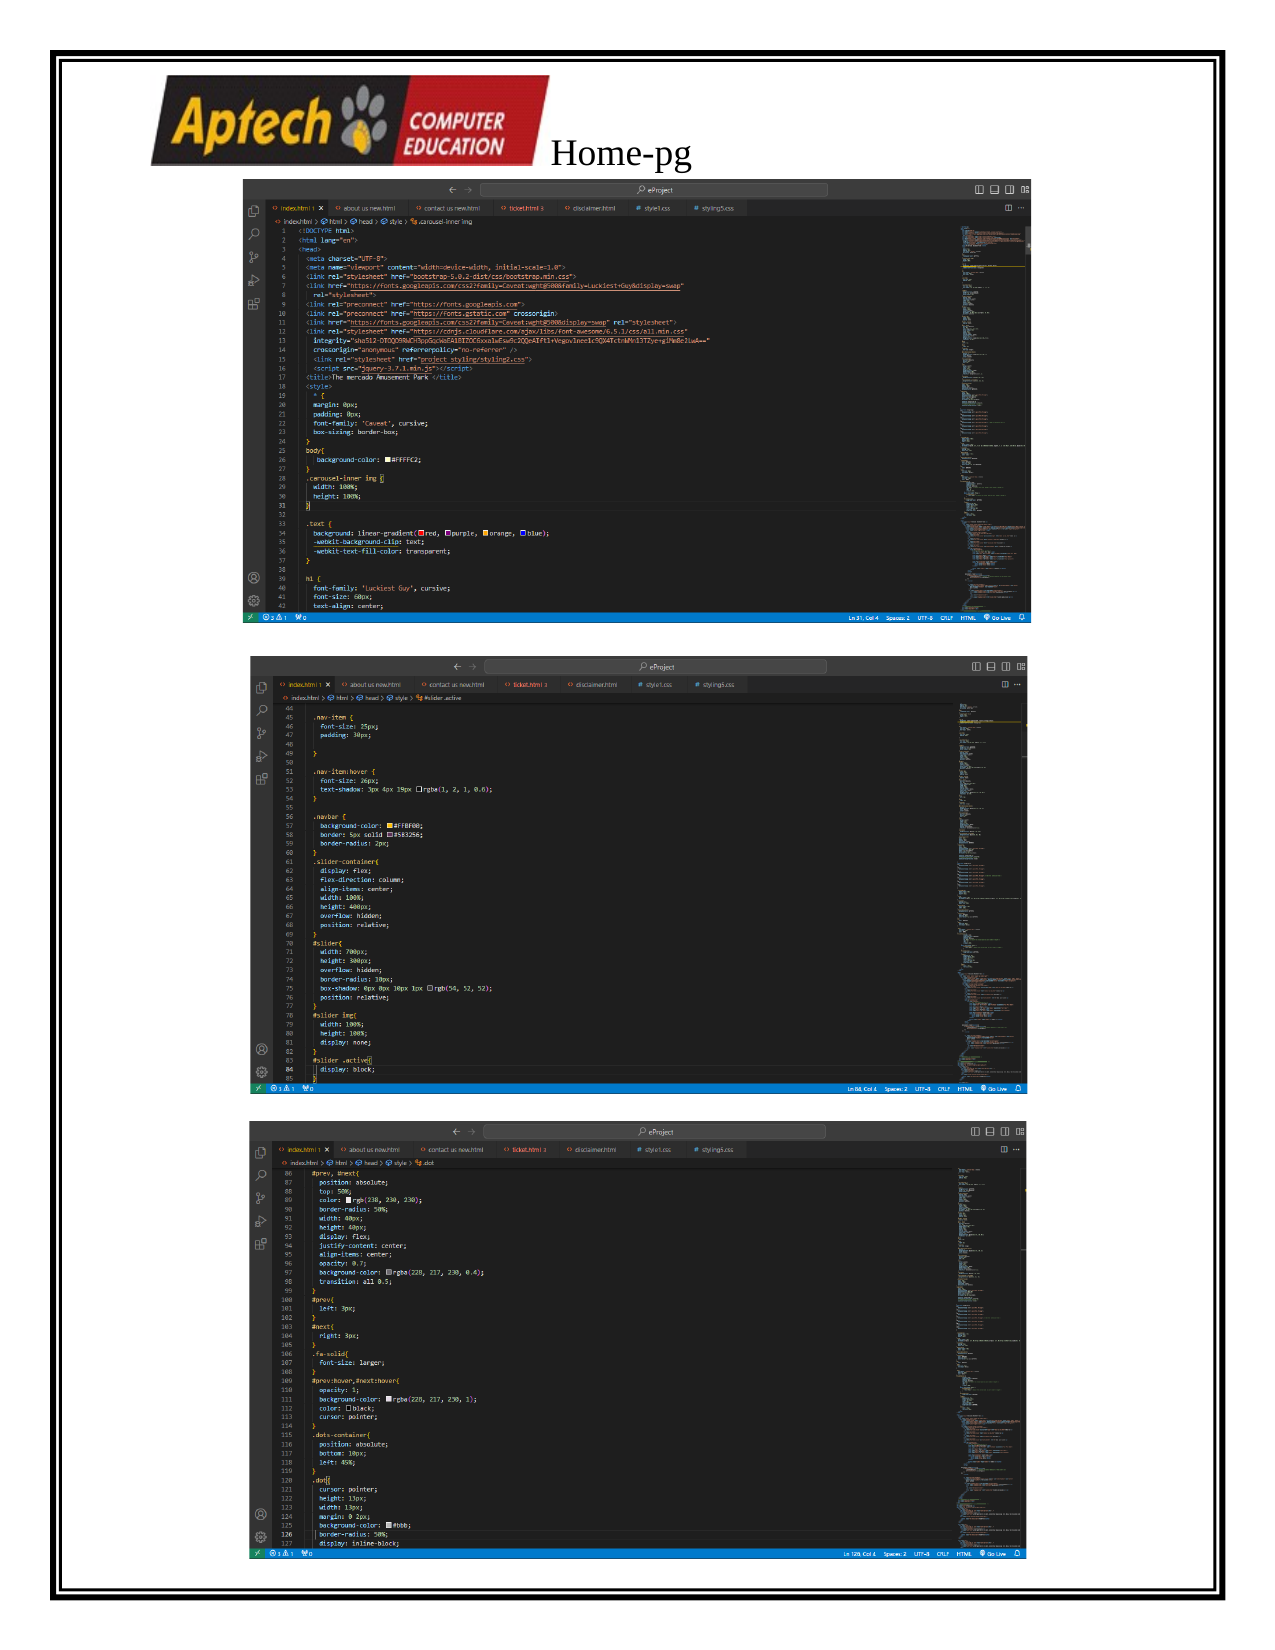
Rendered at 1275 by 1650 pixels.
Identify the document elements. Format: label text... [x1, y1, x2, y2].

picture [249, 1121, 1027, 1559]
picture [242, 179, 1032, 623]
picture [250, 656, 1028, 1094]
picture [150, 75, 551, 166]
